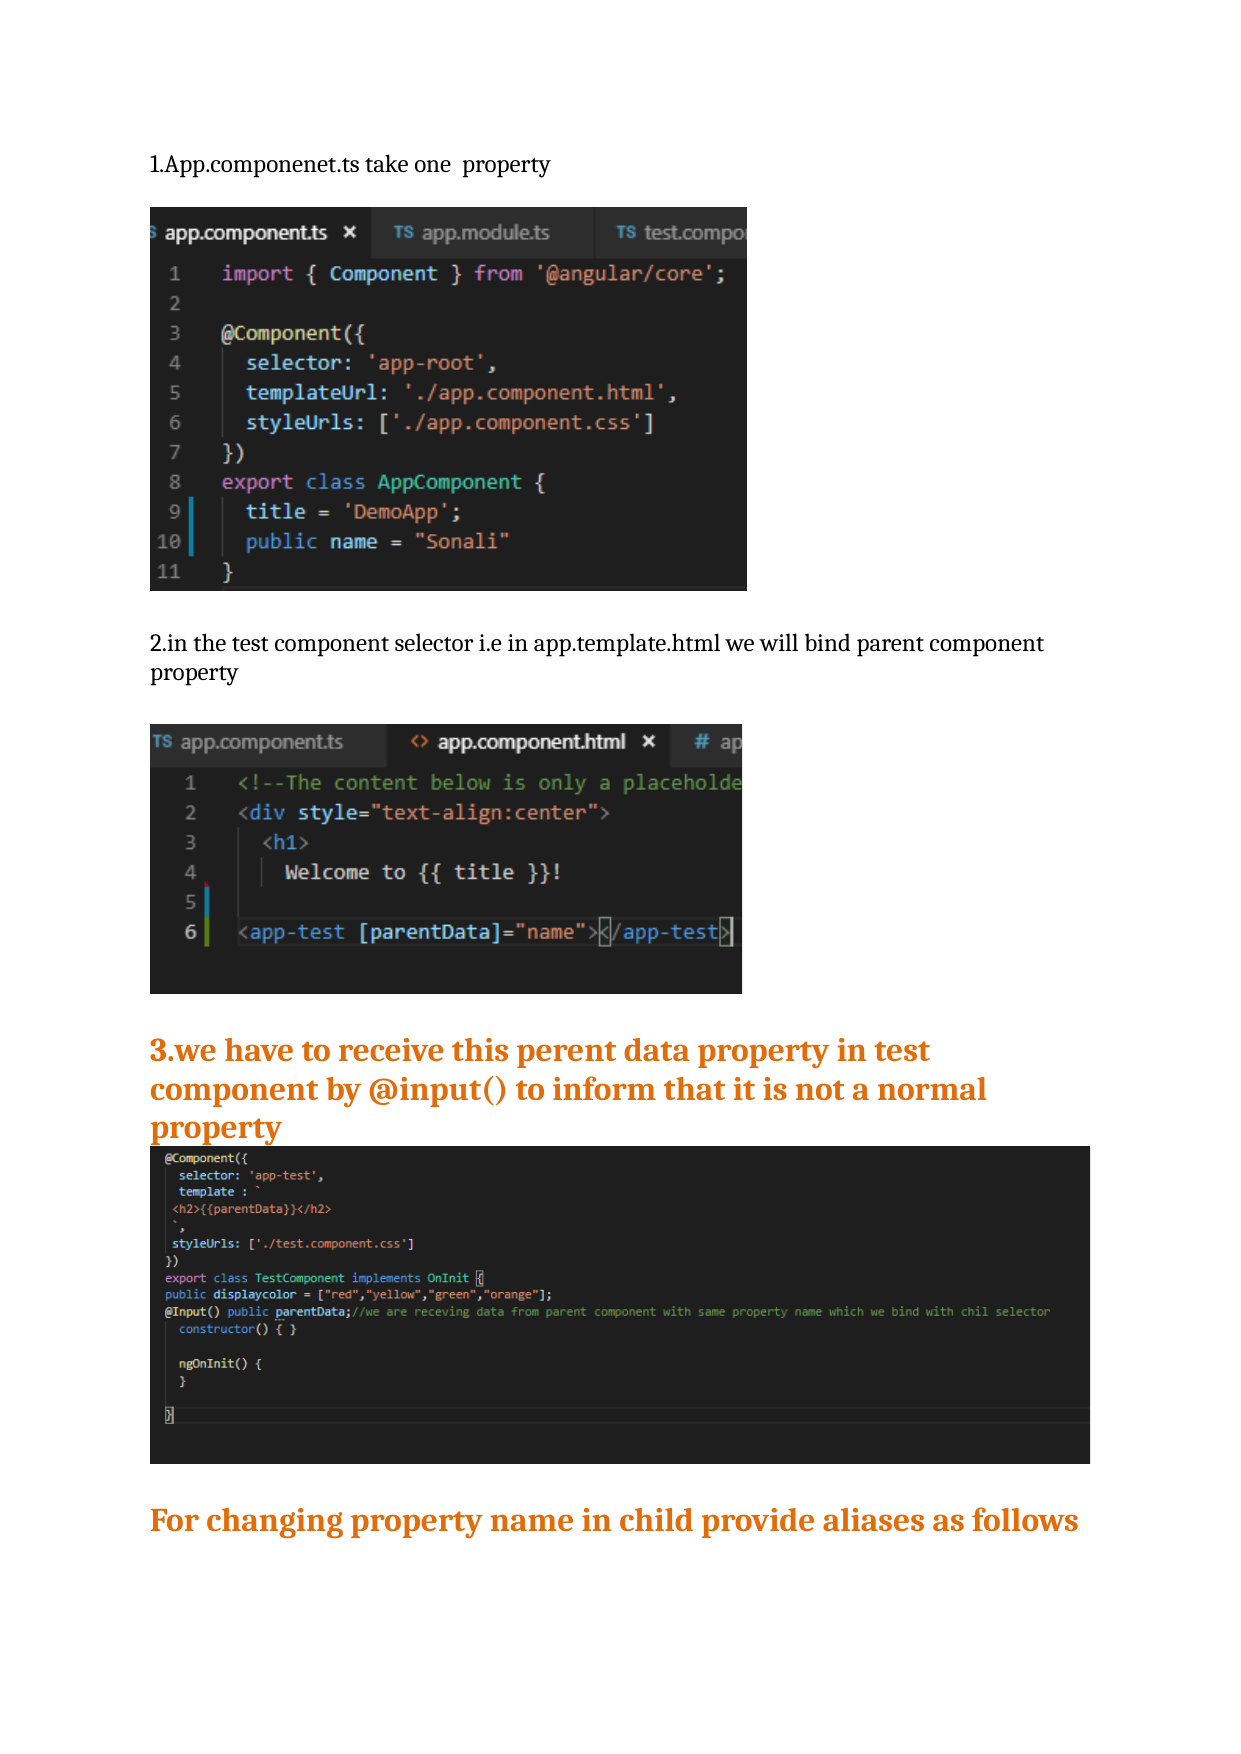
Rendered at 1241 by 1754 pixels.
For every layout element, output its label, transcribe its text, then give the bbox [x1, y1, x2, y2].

subtitle 2.in the test component selector i.e in app.template.html we will bind parent component property [150, 629, 1090, 686]
picture [150, 207, 747, 591]
picture [150, 1146, 1091, 1464]
picture [150, 724, 743, 994]
subtitle For changing property name in child provide aliases as follows [150, 1502, 1090, 1540]
subtitle 3.we have to receive this perent data property in test component by @input() to inform that it is not a normal property [150, 1032, 1090, 1146]
subtitle 1.App.componenet.ts take one property [150, 150, 1090, 179]
